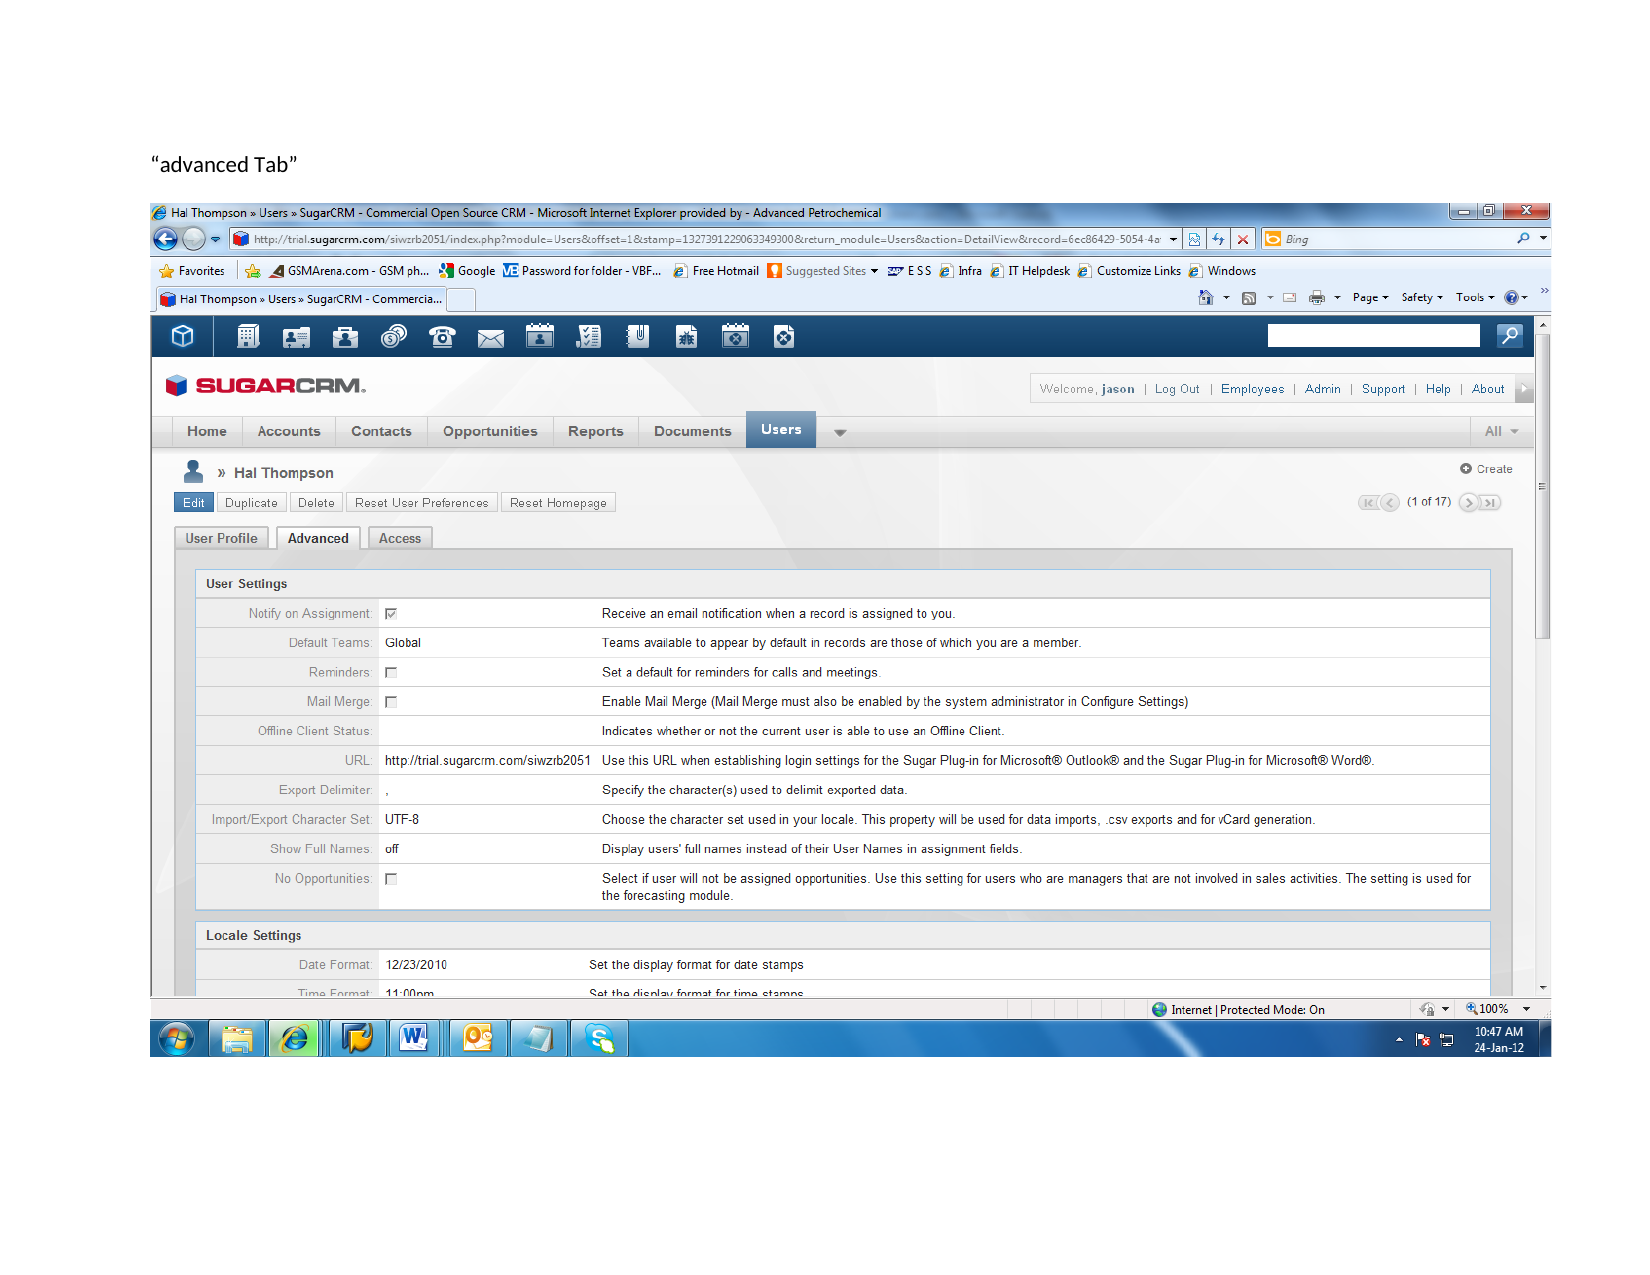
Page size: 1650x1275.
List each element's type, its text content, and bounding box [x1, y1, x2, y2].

text “advanced Tab” [150, 150, 1500, 178]
picture [150, 203, 1552, 1057]
